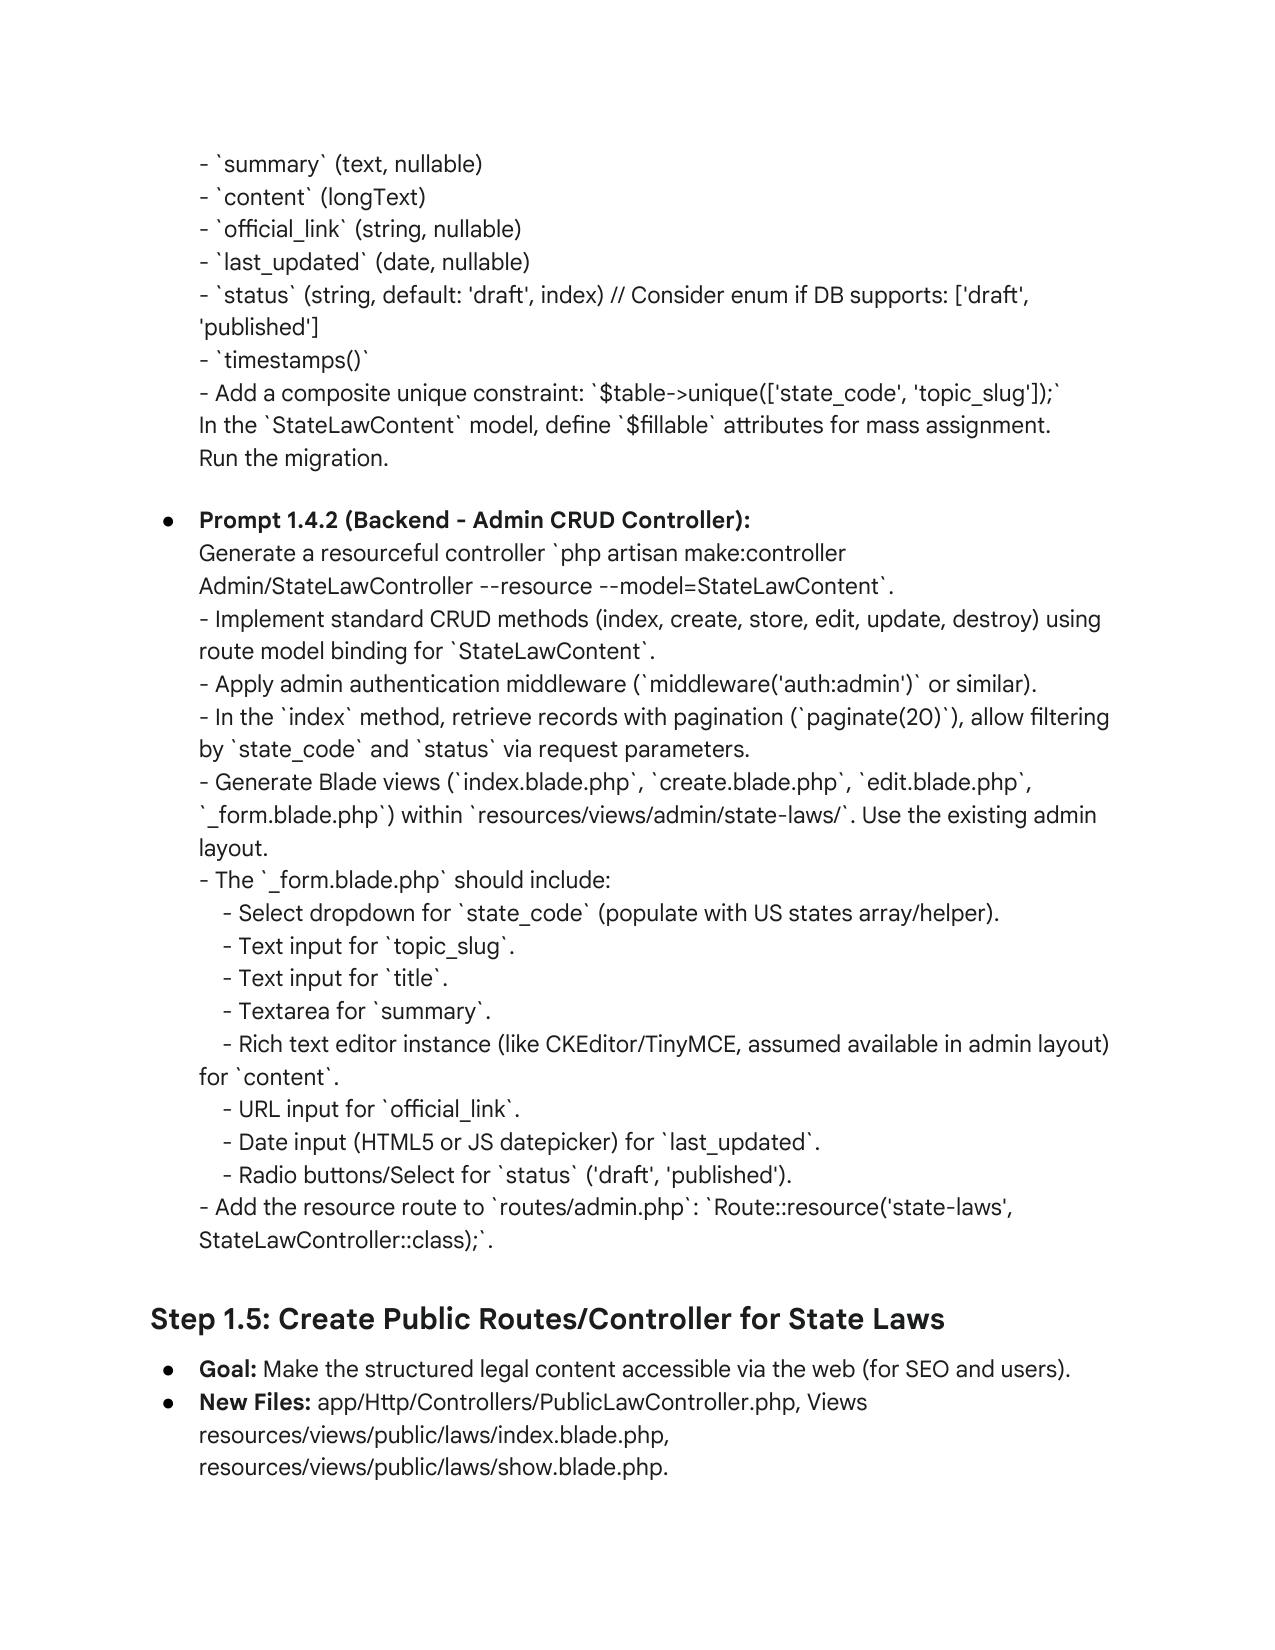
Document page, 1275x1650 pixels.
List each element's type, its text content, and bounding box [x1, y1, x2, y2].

list Goal: Make the structured legal content accessible via the web (for SEO and users). [161, 1355, 1125, 1384]
list Prompt 1.4.2 (Backend - Admin CRUD Controller): Generate a resourceful controller `php artisan make:controller Admin/StateLawController --resource --model=StateLawContent`. - Implement standard CRUD methods (index, create, store, edit, update, destroy) using route model binding for `StateLawContent`. - Apply admin authentication middleware (`middleware('auth:admin')` or similar). - In the `index` method, retrieve records with pagination (`paginate(20)`), allow filtering by `state_code` and `status` via request parameters. - Generate Blade views (`index.blade.php`, `create.blade.php`, `edit.blade.php`, `_form.blade.php`) within `resources/views/admin/state-laws/`. Use the existing admin layout. - The `_form.blade.php` should include: - Select dropdown for `state_code` (populate with US states array/helper). - Text input for `topic_slug`. - Text input for `title`. - Textarea for `summary`. - Rich text editor instance (like CKEditor/TinyMCE, assumed available in admin layout) for `content`. - URL input for `official_link`. - Date input (HTML5 or JS datepicker) for `last_updated`. - Radio buttons/Select for `status` ('draft', 'published'). - Add the resource route to `routes/admin.php`: `Route::resource('state-laws', StateLawController::class);`. [161, 507, 1125, 1285]
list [161, 150, 1125, 503]
list New Files: app/Http/Controllers/PublicLawController.php, Views resources/views/public/laws/index.blade.php, resources/views/public/laws/show.blade.php. [161, 1388, 1125, 1482]
subtitle Step 1.5: Create Public Routes/Controller for State Laws [150, 1301, 1125, 1338]
